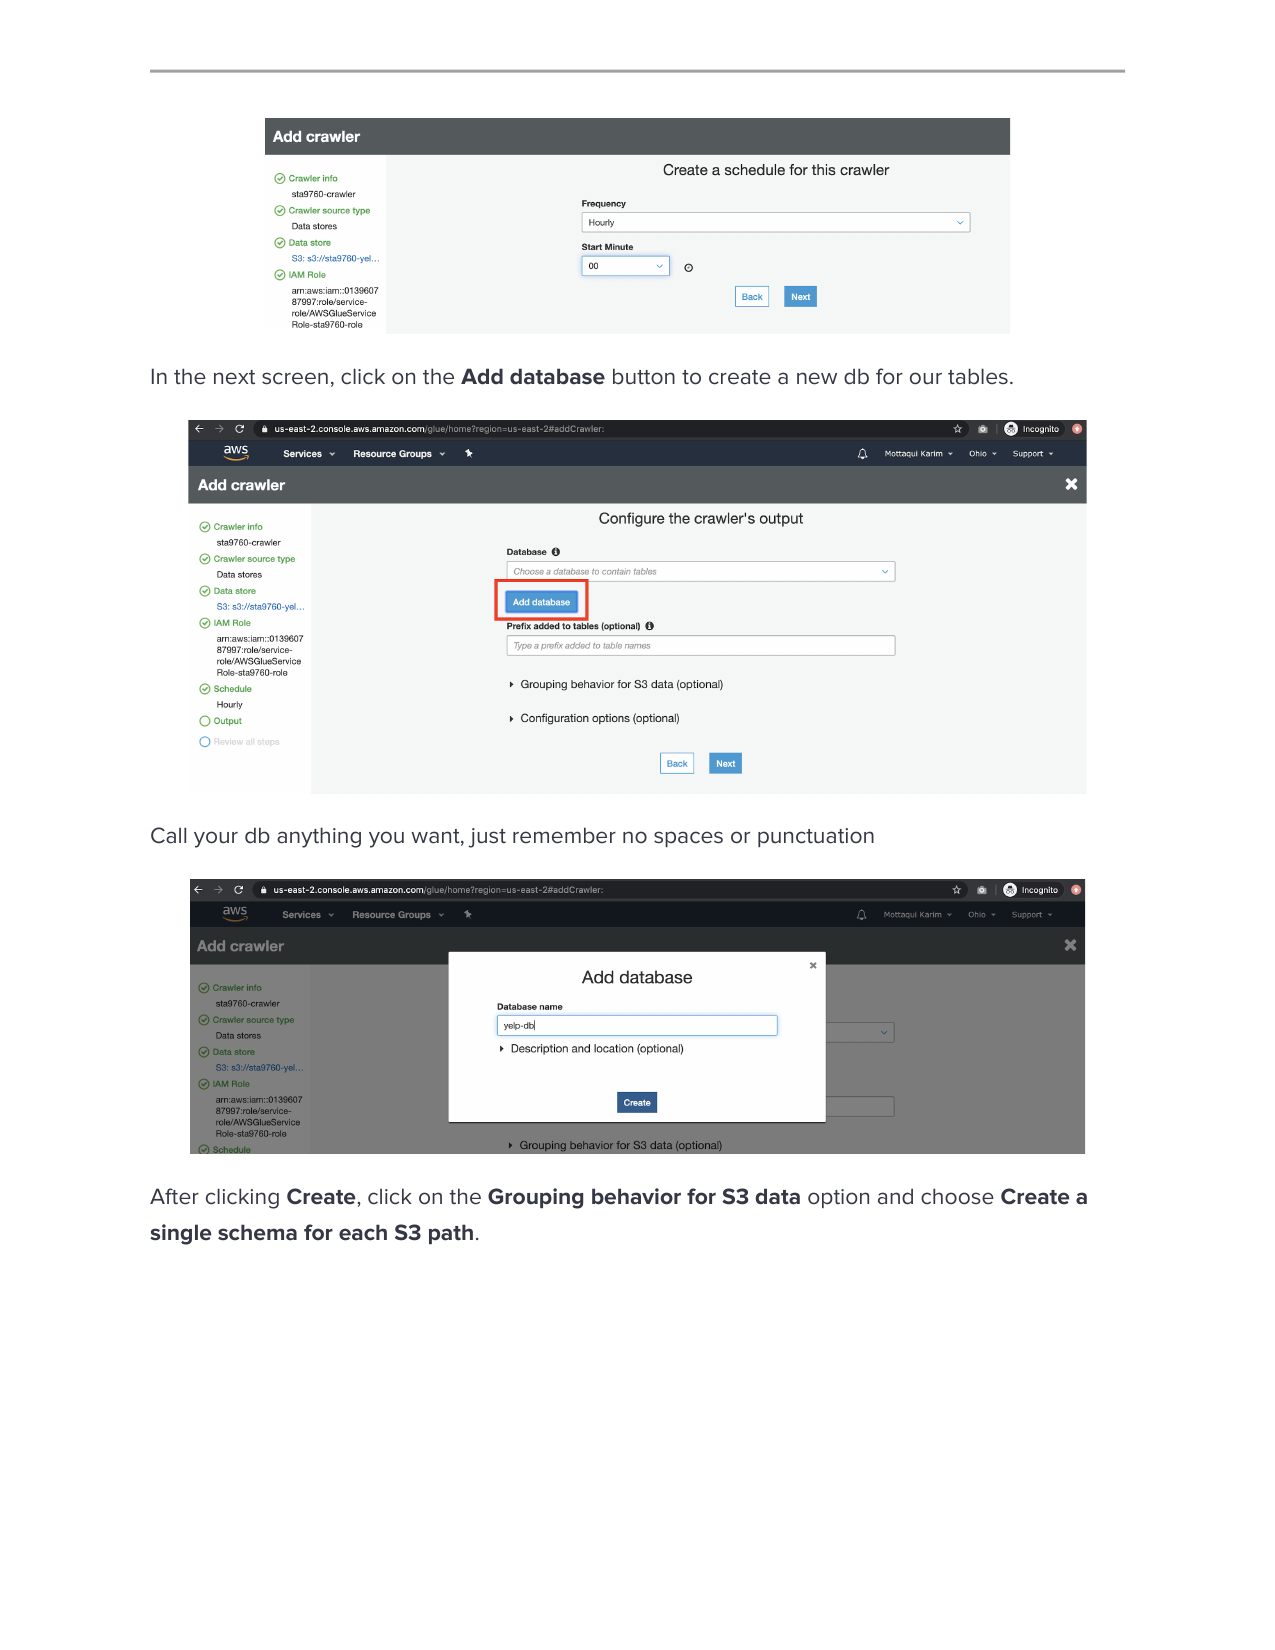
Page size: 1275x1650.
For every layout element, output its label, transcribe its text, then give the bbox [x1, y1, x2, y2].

text After clicking Create, click on the Grouping behavior for S3 data option and choose Create a single schema for each S3 path. [150, 1183, 1125, 1247]
text In the next screen, click on the Add database button to create a new db for our tables. [150, 363, 1125, 391]
picture [190, 879, 1086, 1154]
picture [188, 420, 1087, 794]
text Call your db anything you want, just remember no spaces or punctuation [150, 822, 1125, 850]
picture [265, 118, 1011, 334]
